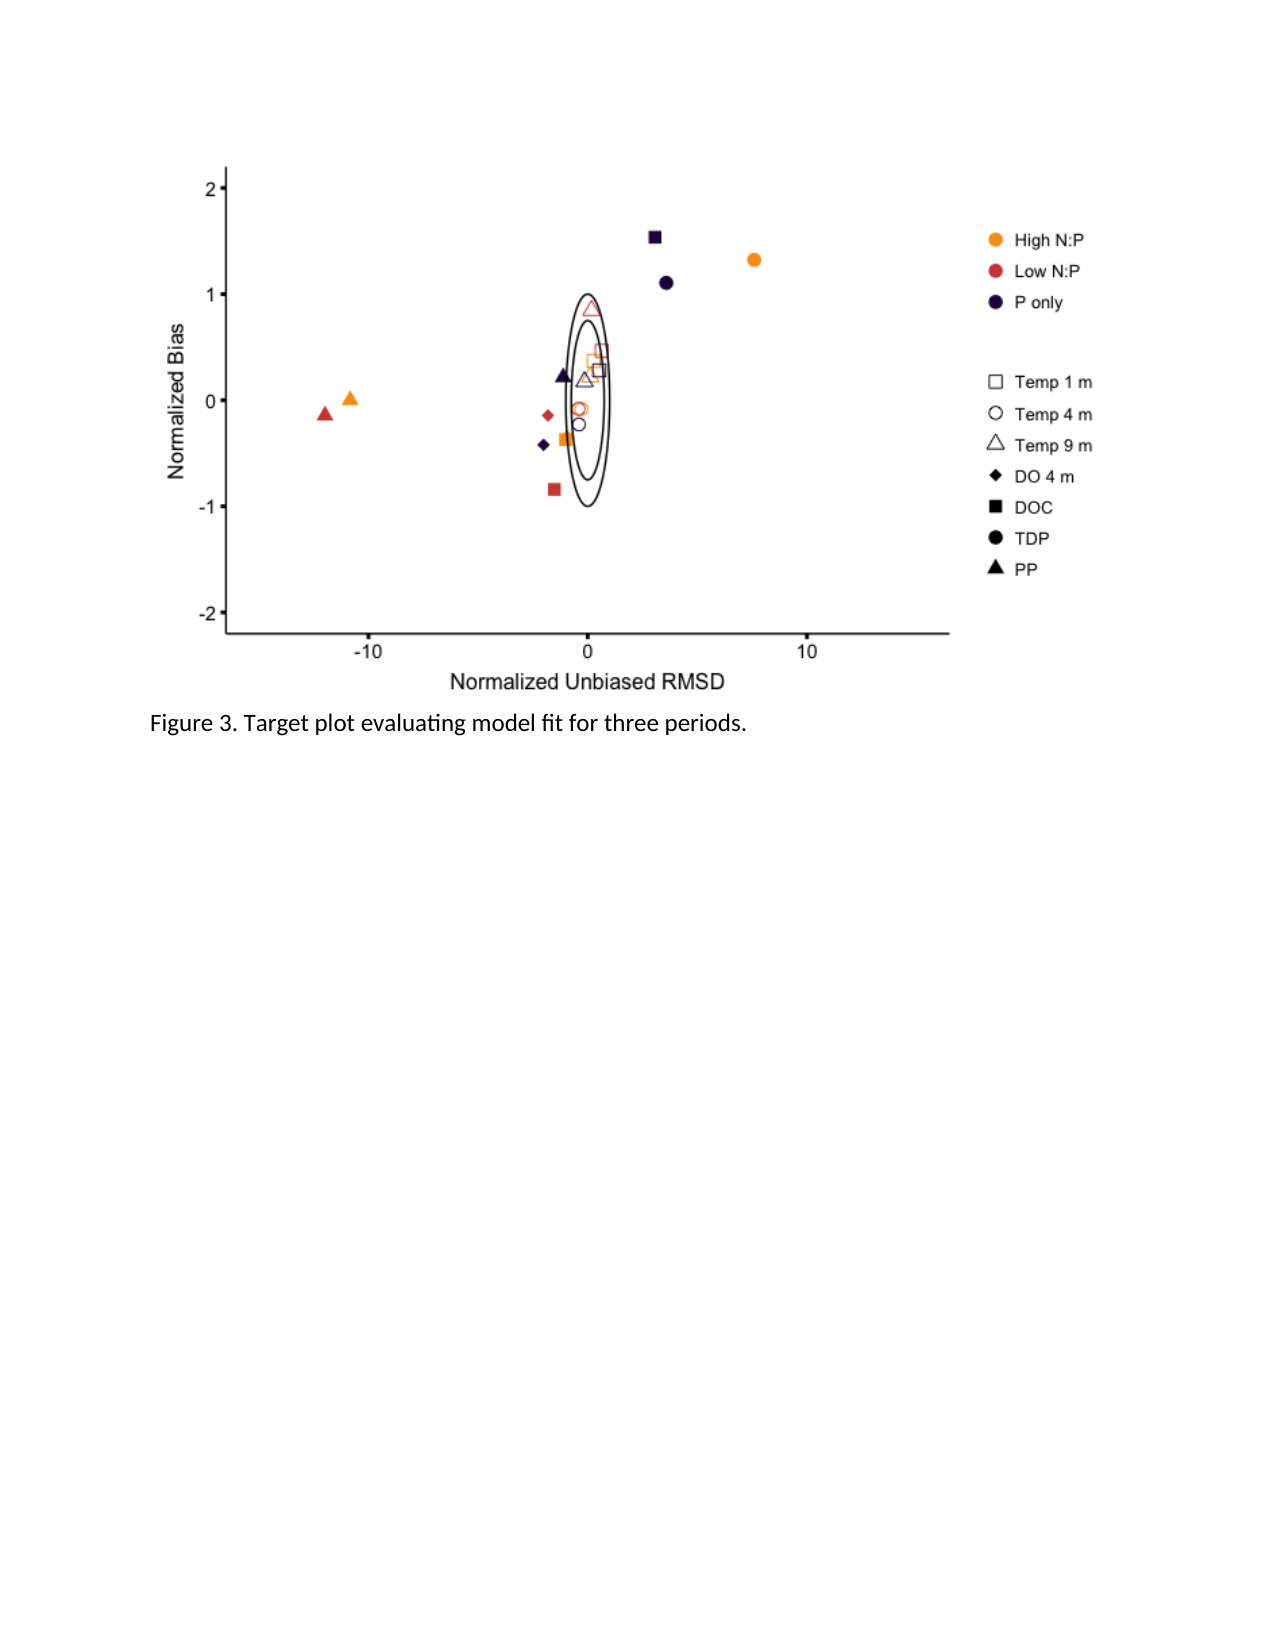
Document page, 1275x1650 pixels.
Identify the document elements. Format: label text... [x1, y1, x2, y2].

picture [150, 150, 1125, 707]
text Figure 3. Target plot evaluating model fit for three periods. [150, 707, 1125, 737]
